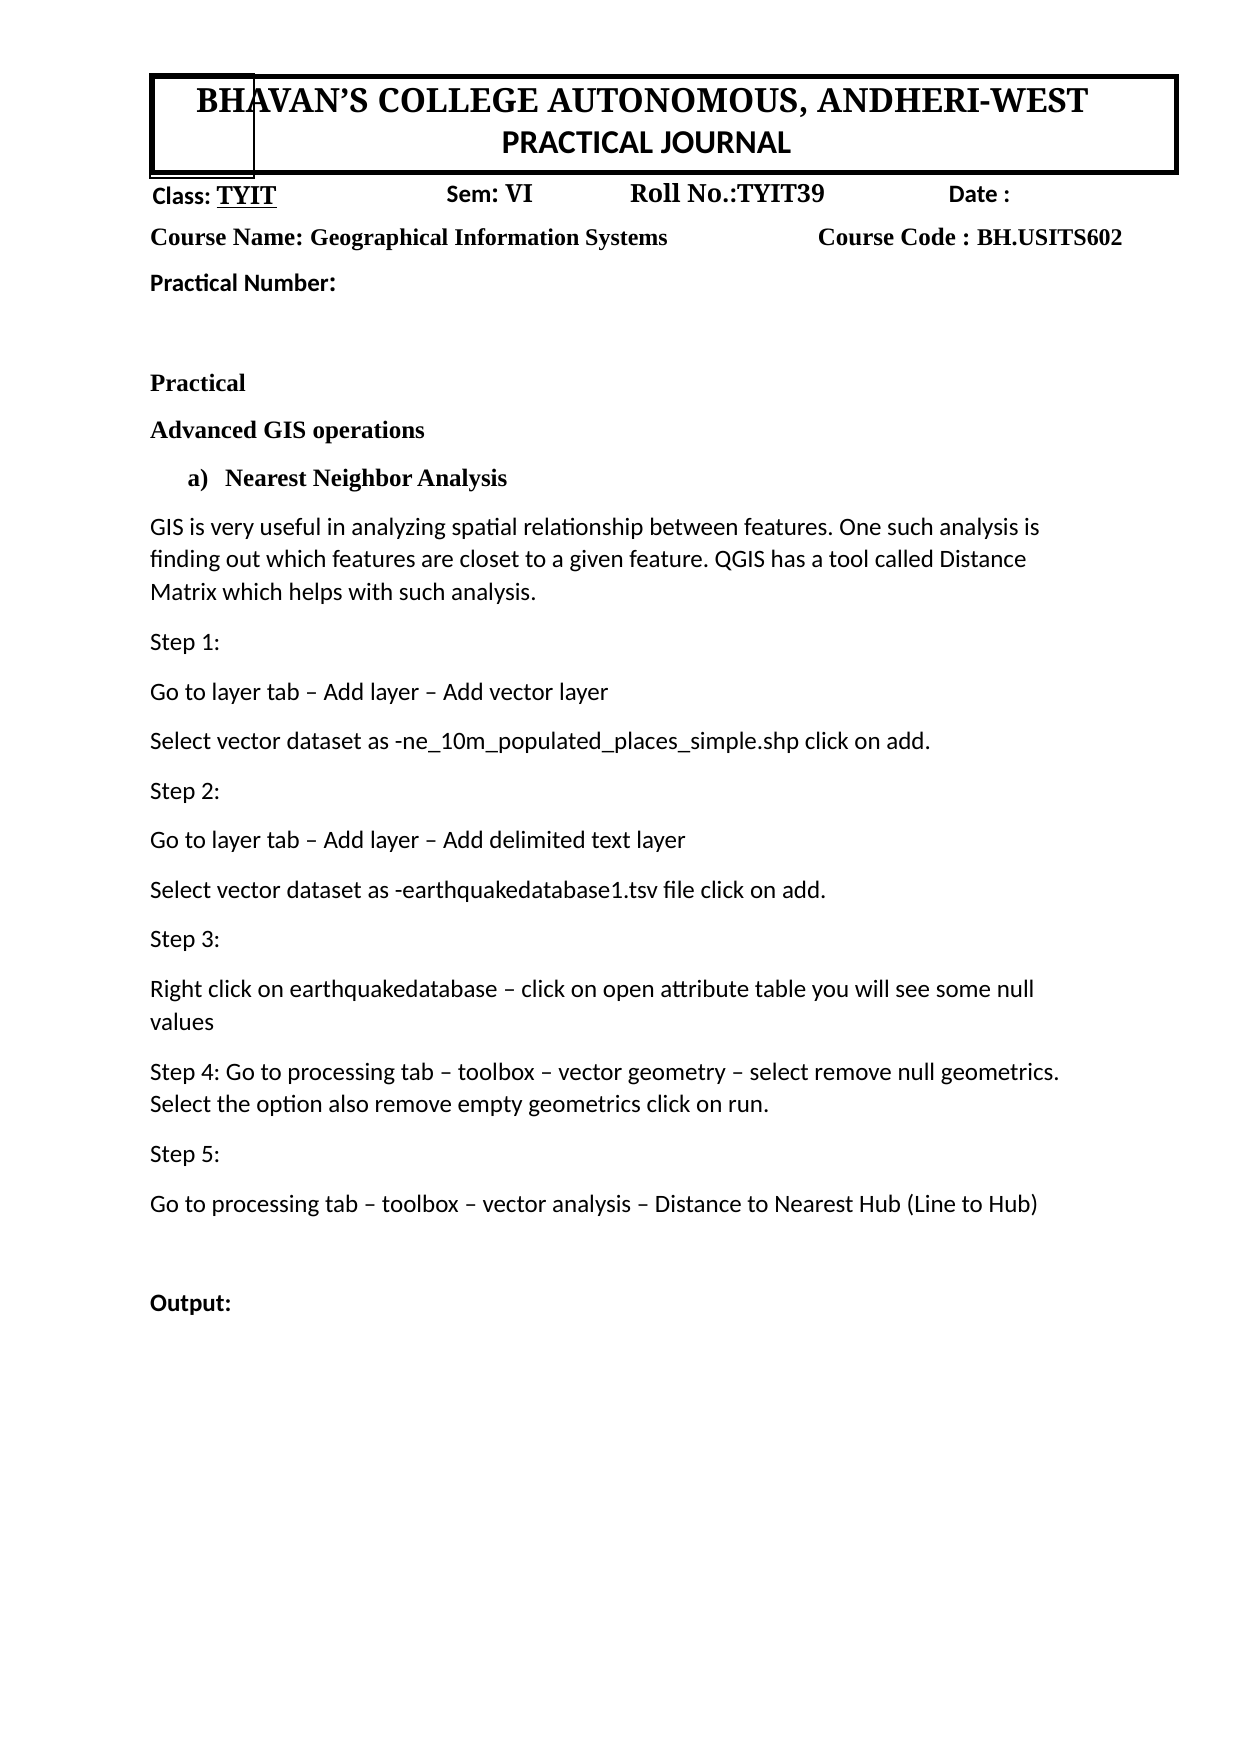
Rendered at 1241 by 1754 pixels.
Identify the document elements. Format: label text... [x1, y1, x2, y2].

text Step 3: [150, 924, 1090, 954]
text Go to layer tab – Add layer – Add delimited text layer [150, 824, 1090, 855]
text Select vector dataset as -earthquakedatabase1.tsv file click on add. [150, 874, 1090, 904]
text Right click on earthquakedatabase – click on open attribute table you will see some null values [150, 973, 1090, 1037]
text Step 2: [150, 775, 1090, 805]
text Go to processing tab – toolbox – vector analysis – Distance to Nearest Hub (Line to Hub) [150, 1188, 1090, 1218]
text Go to layer tab – Add layer – Add vector layer [150, 676, 1090, 706]
text Output: [150, 1287, 1090, 1317]
text Step 4: Go to processing tab – toolbox – vector geometry – select remove null geometrics. Select the option also remove empty geometrics click on run. [150, 1056, 1090, 1119]
text Select vector dataset as -ne_10m_populated_places_simple.shp click on add. [150, 725, 1090, 756]
text Step 1: [150, 626, 1090, 657]
text Practical [150, 368, 1090, 396]
text Step 5: [150, 1138, 1090, 1169]
text Advanced GIS operations [150, 415, 1090, 444]
list Nearest Neighbor Analysis [187, 463, 1090, 492]
text GIS is very useful in analyzing spatial relationship between features. One such analysis is finding out which features are closet to a given feature. QGIS has a tool called Distance Matrix which helps with such analysis. [150, 511, 1090, 607]
